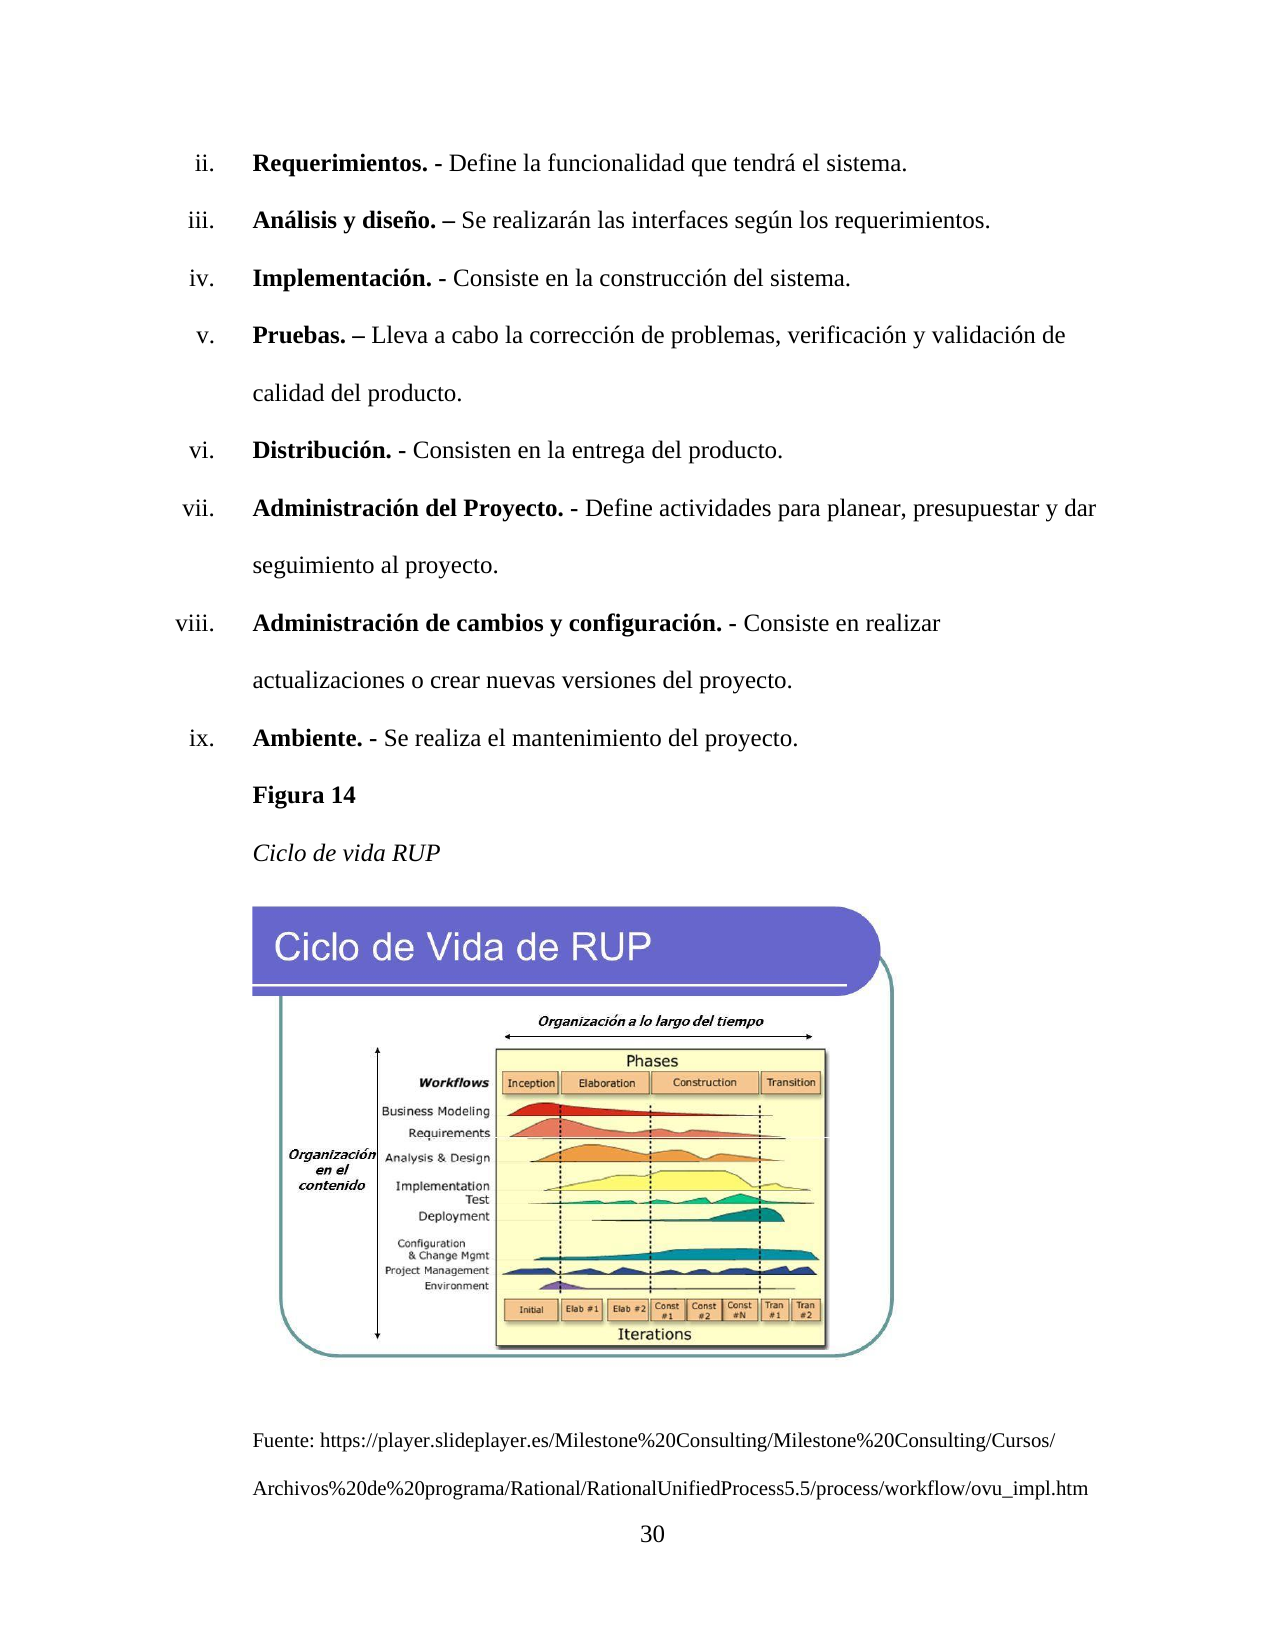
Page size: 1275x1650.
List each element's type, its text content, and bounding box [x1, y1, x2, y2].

list Implementación. - Consiste en la construcción del sistema. [215, 263, 1098, 291]
list Administración del Proyecto. - Define actividades para planear, presupuestar y dar seguimiento al proyecto. [215, 493, 1098, 579]
list Distribución. - Consisten en la entrega del producto. [215, 435, 1098, 464]
text Figura 14 Ciclo de vida RUP [252, 780, 1098, 866]
text Fuente: https://player.slideplayer.es/Milestone%20Consulting/Milestone%20Consulting/Cursos/Archivos%20de%20programa/Rational/RationalUnifiedProcess5.5/process/workflow/ovu_impl.htm [252, 1428, 1098, 1500]
list Pruebas. – Lleva a cabo la corrección de problemas, verificación y validación de calidad del producto. [215, 320, 1098, 406]
picture [252, 895, 925, 1400]
list Requerimientos. - Define la funcionalidad que tendrá el sistema. [215, 148, 1098, 176]
list Análisis y diseño. – Se realizarán las interfaces según los requerimientos. [215, 205, 1098, 234]
list Administración de cambios y configuración. - Consiste en realizar actualizaciones o crear nuevas versiones del proyecto. [215, 608, 1098, 694]
list Ambiente. - Se realiza el mantenimiento del proyecto. [215, 723, 1098, 751]
